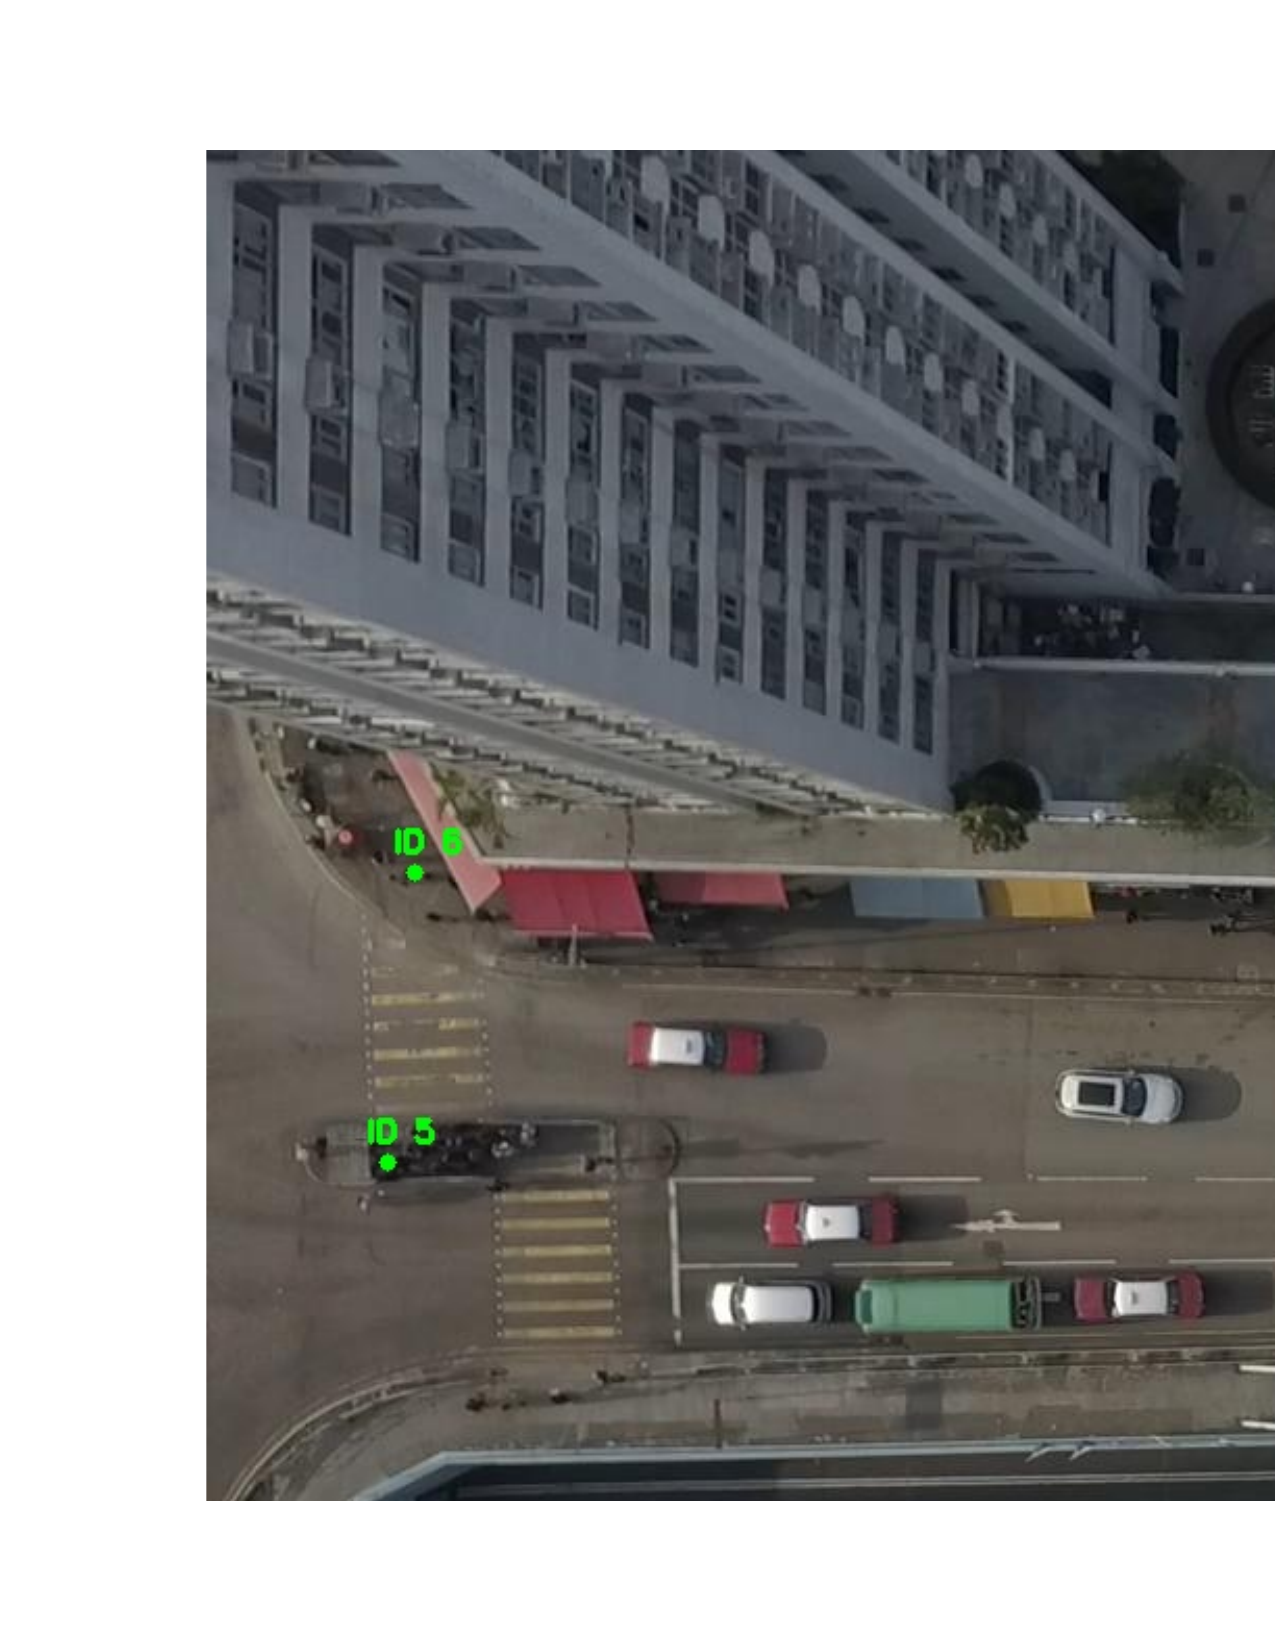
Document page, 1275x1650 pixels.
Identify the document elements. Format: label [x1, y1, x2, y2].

picture [206, 150, 1275, 1501]
